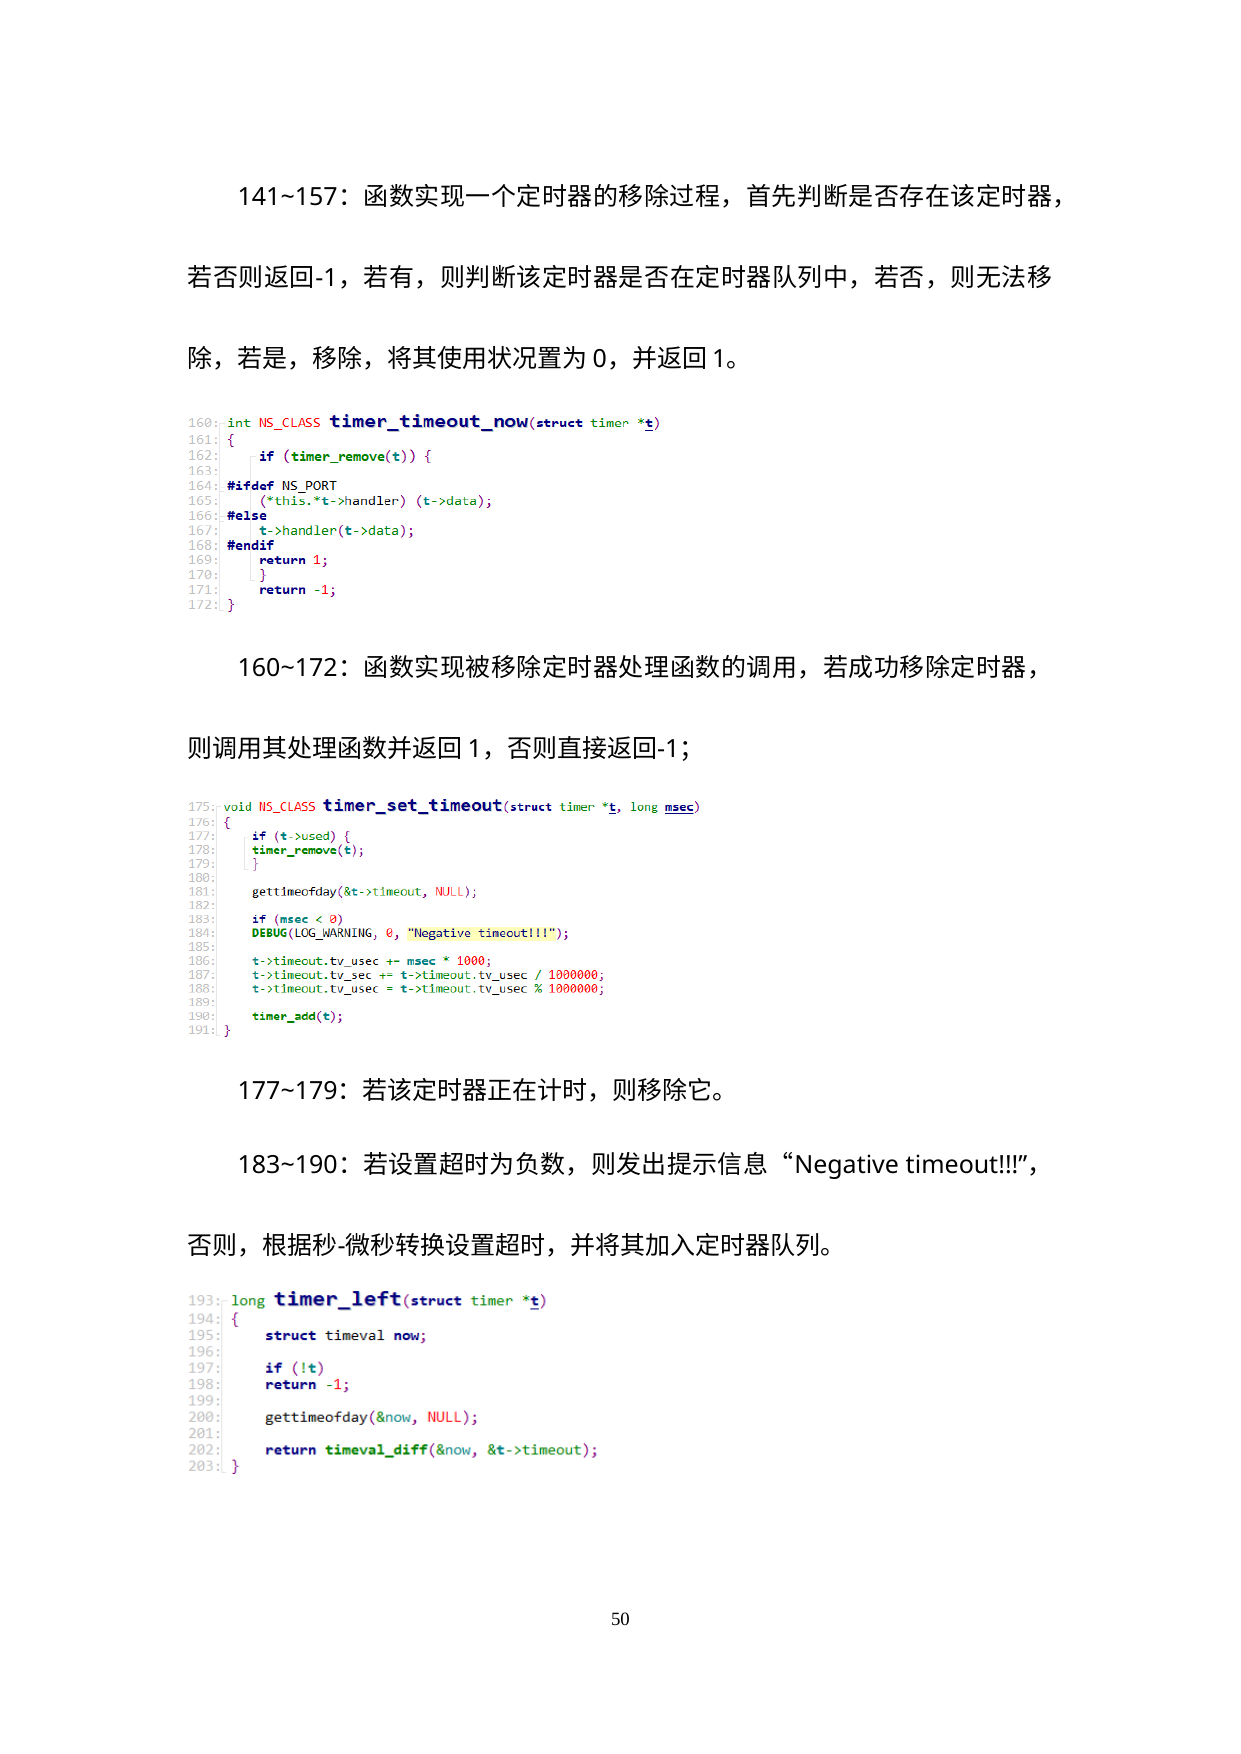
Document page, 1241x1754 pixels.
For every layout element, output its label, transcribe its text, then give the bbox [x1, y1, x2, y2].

text 160~172：函数实现被移除定时器处理函数的调用，若成功移除定时器，则调用其处理函数并返回1，否则直接返回-1； [187, 633, 1053, 779]
picture [187, 799, 701, 1038]
text 183~190：若设置超时为负数，则发出提示信息“Negative timeout!!!”，否则，根据秒-微秒转换设置超时，并将其加入定时器队列。 [187, 1130, 1053, 1276]
picture [187, 412, 663, 613]
picture [187, 1288, 601, 1477]
text 141~157：函数实现一个定时器的移除过程，首先判断是否存在该定时器，若否则返回-1，若有，则判断该定时器是否在定时器队列中，若否，则无法移除，若是，移除，将其使用状况置为0，并返回1。 [187, 162, 1053, 389]
text 177~179：若该定时器正在计时，则移除它。 [187, 1056, 1053, 1121]
